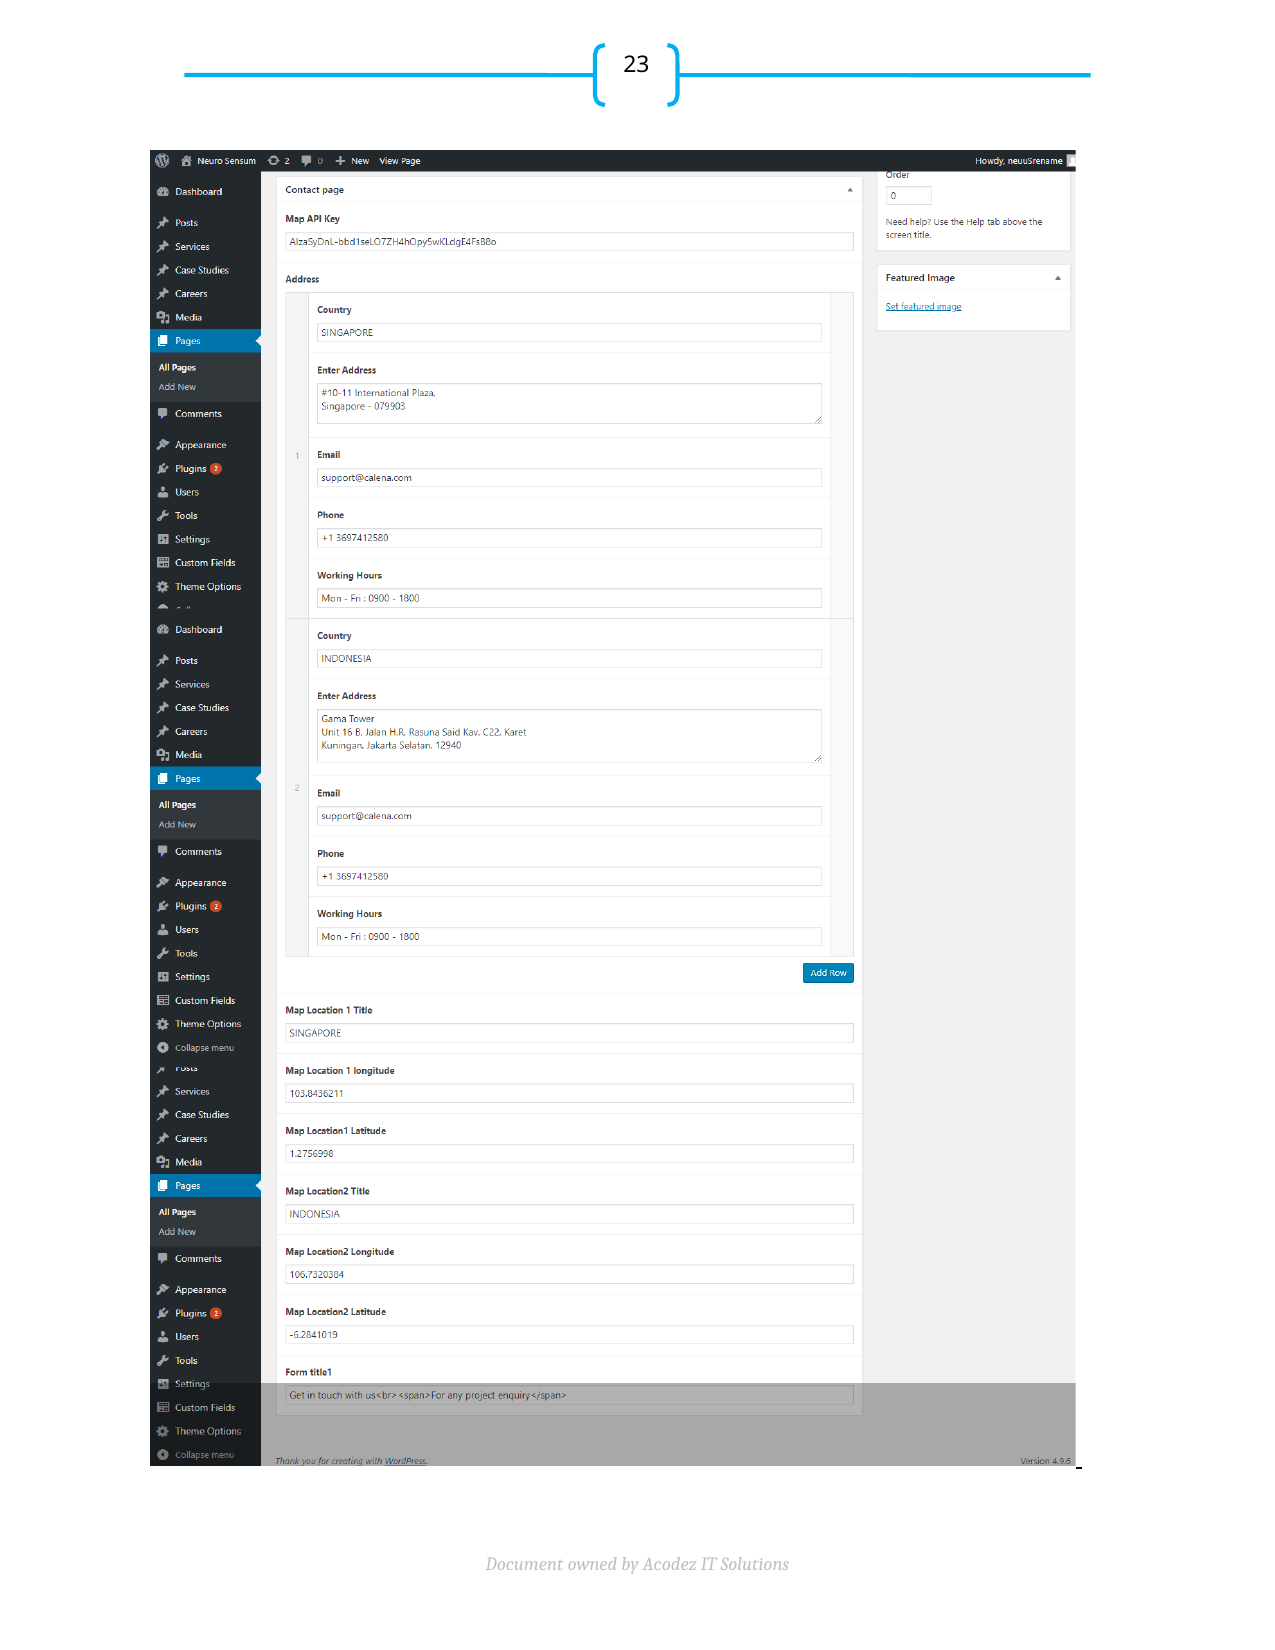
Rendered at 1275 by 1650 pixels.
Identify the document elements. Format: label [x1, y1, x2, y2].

picture [158, 1181, 167, 1190]
picture [158, 774, 167, 783]
picture [158, 336, 167, 345]
picture [150, 150, 1076, 1466]
